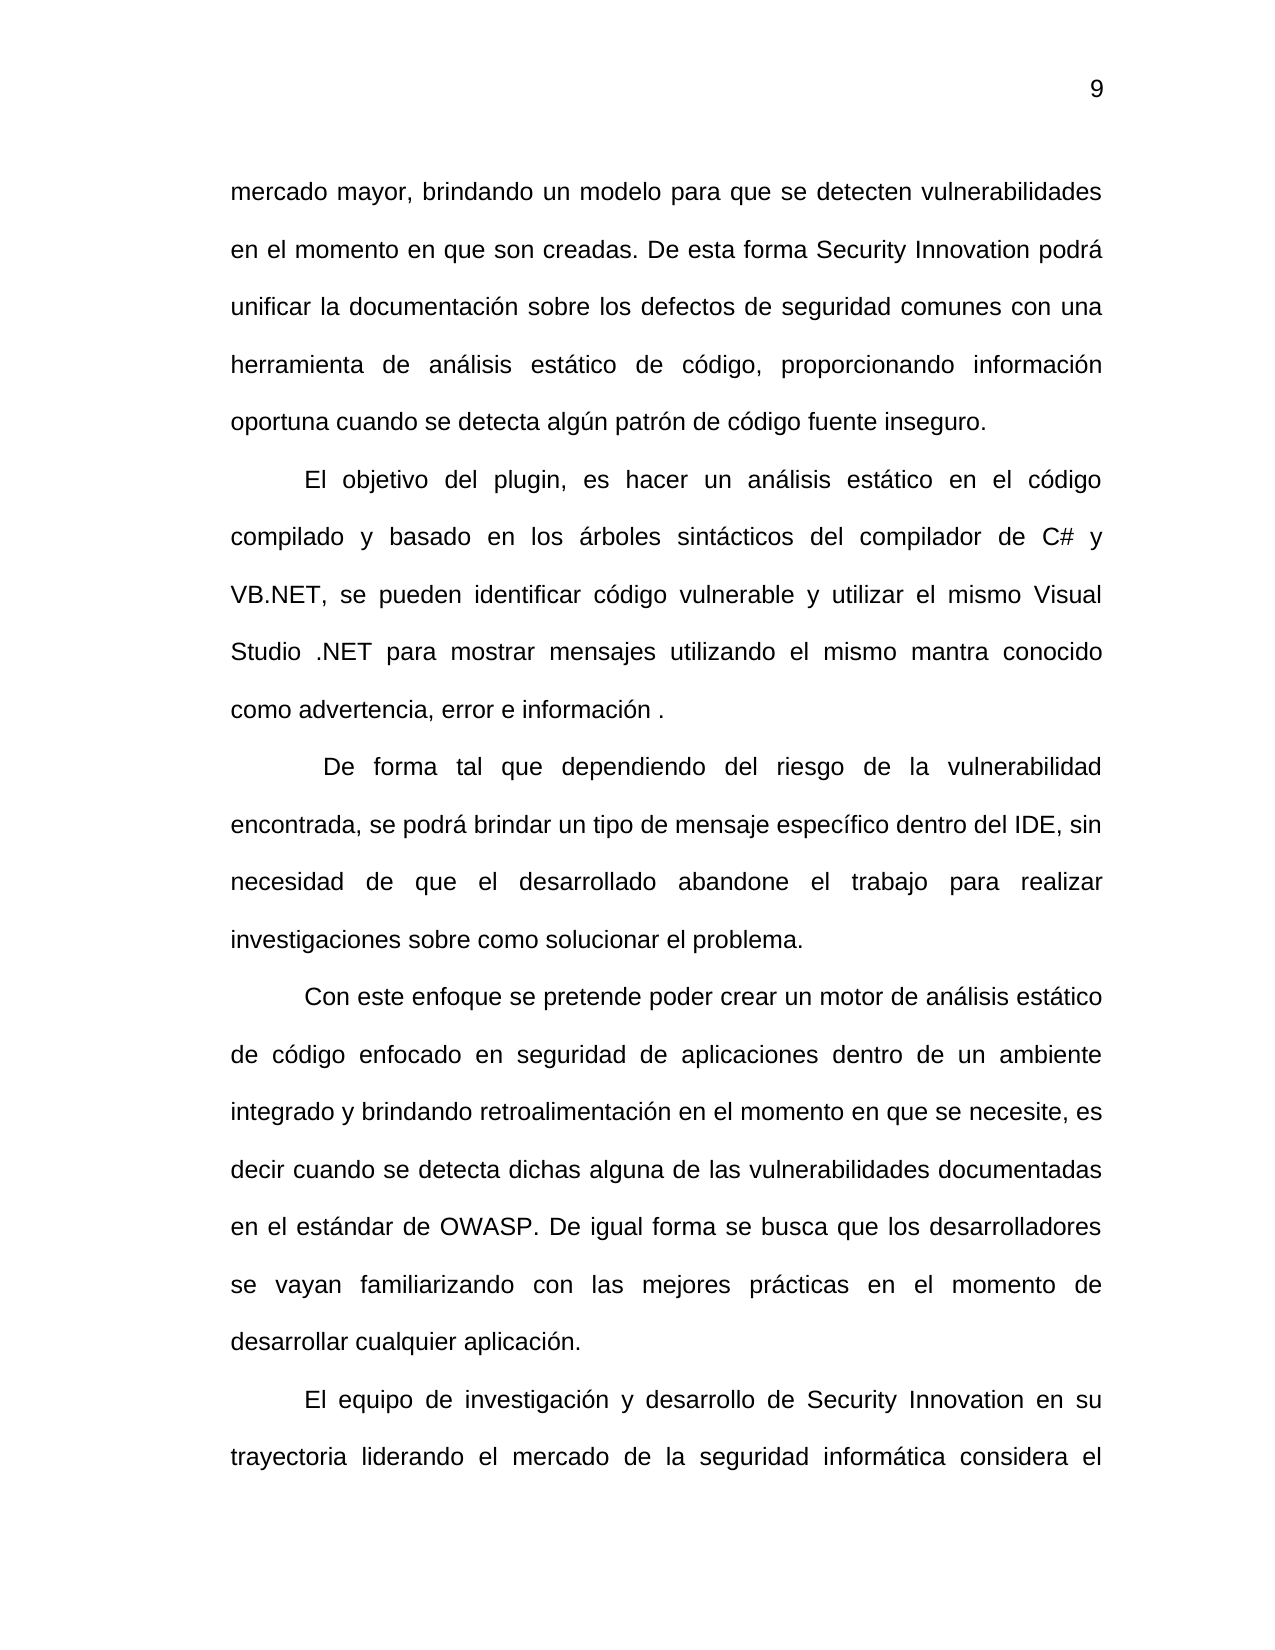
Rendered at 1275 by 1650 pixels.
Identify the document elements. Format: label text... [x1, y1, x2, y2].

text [230, 177, 1104, 436]
text Con este enfoque se pretende poder crear un motor de análisis estático de código enfocado en seguridad de aplicaciones dentro de un ambiente integrado y brindando retroalimentación en el momento en que se necesite, es decir cuando se detecta dichas alguna de las vulnerabilidades documentadas en el estándar de OWASP. De igual forma se busca que los desarrolladores se vayan familiarizando con las mejores prácticas en el momento de desarrollar cualquier aplicación. [230, 982, 1104, 1356]
text De forma tal que dependiendo del riesgo de la vulnerabilidad encontrada, se podrá brindar un tipo de mensaje específico dentro del IDE, sin necesidad de que el desarrollado abandone el trabajo para realizar investigaciones sobre como solucionar el problema. [230, 752, 1104, 953]
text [230, 1385, 1104, 1471]
text El objetivo del plugin, es hacer un análisis estático en el código compilado y basado en los árboles sintácticos del compilador de C# y VB.NET, se pueden identificar código vulnerable y utilizar el mismo Visual Studio .NET para mostrar mensajes utilizando el mismo mantra conocido como advertencia, error e información . [230, 465, 1104, 723]
